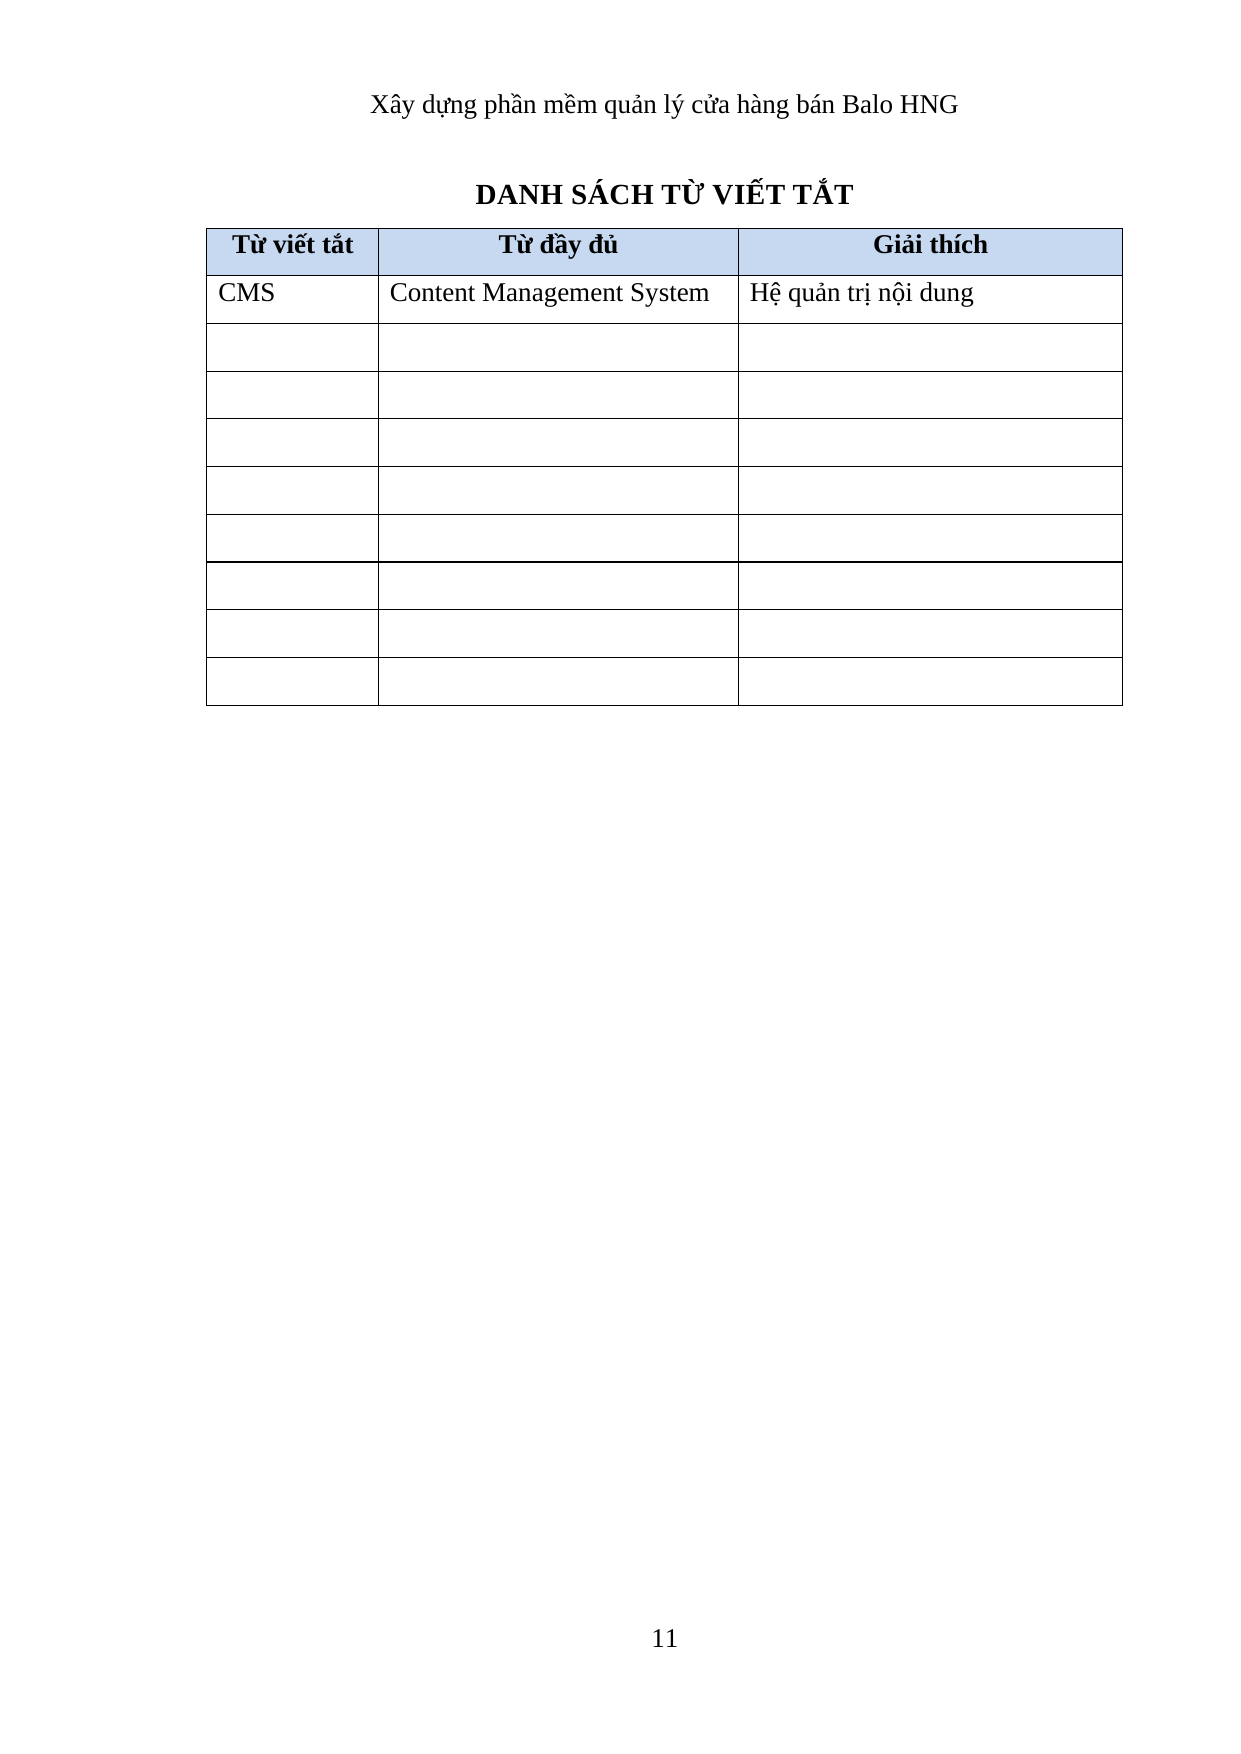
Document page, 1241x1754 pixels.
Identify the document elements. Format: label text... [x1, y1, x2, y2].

table_cell [739, 610, 1122, 657]
table_cell [207, 563, 378, 609]
table_cell [207, 610, 378, 657]
table_cell [379, 419, 738, 466]
table_cell [379, 658, 738, 704]
text DANH SÁCH TỪ VIẾT TẮT [207, 177, 1122, 211]
table_cell [739, 563, 1122, 609]
table_header Giải thích [739, 229, 1122, 275]
table_cell [739, 419, 1122, 466]
table_cell [739, 467, 1122, 514]
table_cell [207, 419, 378, 466]
table_cell [739, 324, 1122, 371]
table_cell [207, 658, 378, 704]
table_cell [379, 372, 738, 418]
table_cell [207, 467, 378, 514]
table_cell [379, 467, 738, 514]
table_cell [739, 372, 1122, 418]
table_cell [379, 563, 738, 609]
table_cell Content Management System [379, 276, 738, 323]
table_header Từ đầy đủ [379, 229, 738, 275]
table_cell CMS [207, 276, 378, 323]
table_cell Hệ quản trị nội dung [739, 276, 1122, 323]
table_cell [207, 515, 378, 561]
table_cell [739, 658, 1122, 704]
table_cell [207, 324, 378, 371]
table_header Từ viết tắt [207, 229, 378, 275]
table_cell [379, 610, 738, 657]
table_cell [379, 324, 738, 371]
table_cell [739, 515, 1122, 561]
table_cell [207, 372, 378, 418]
table_cell [379, 515, 738, 561]
